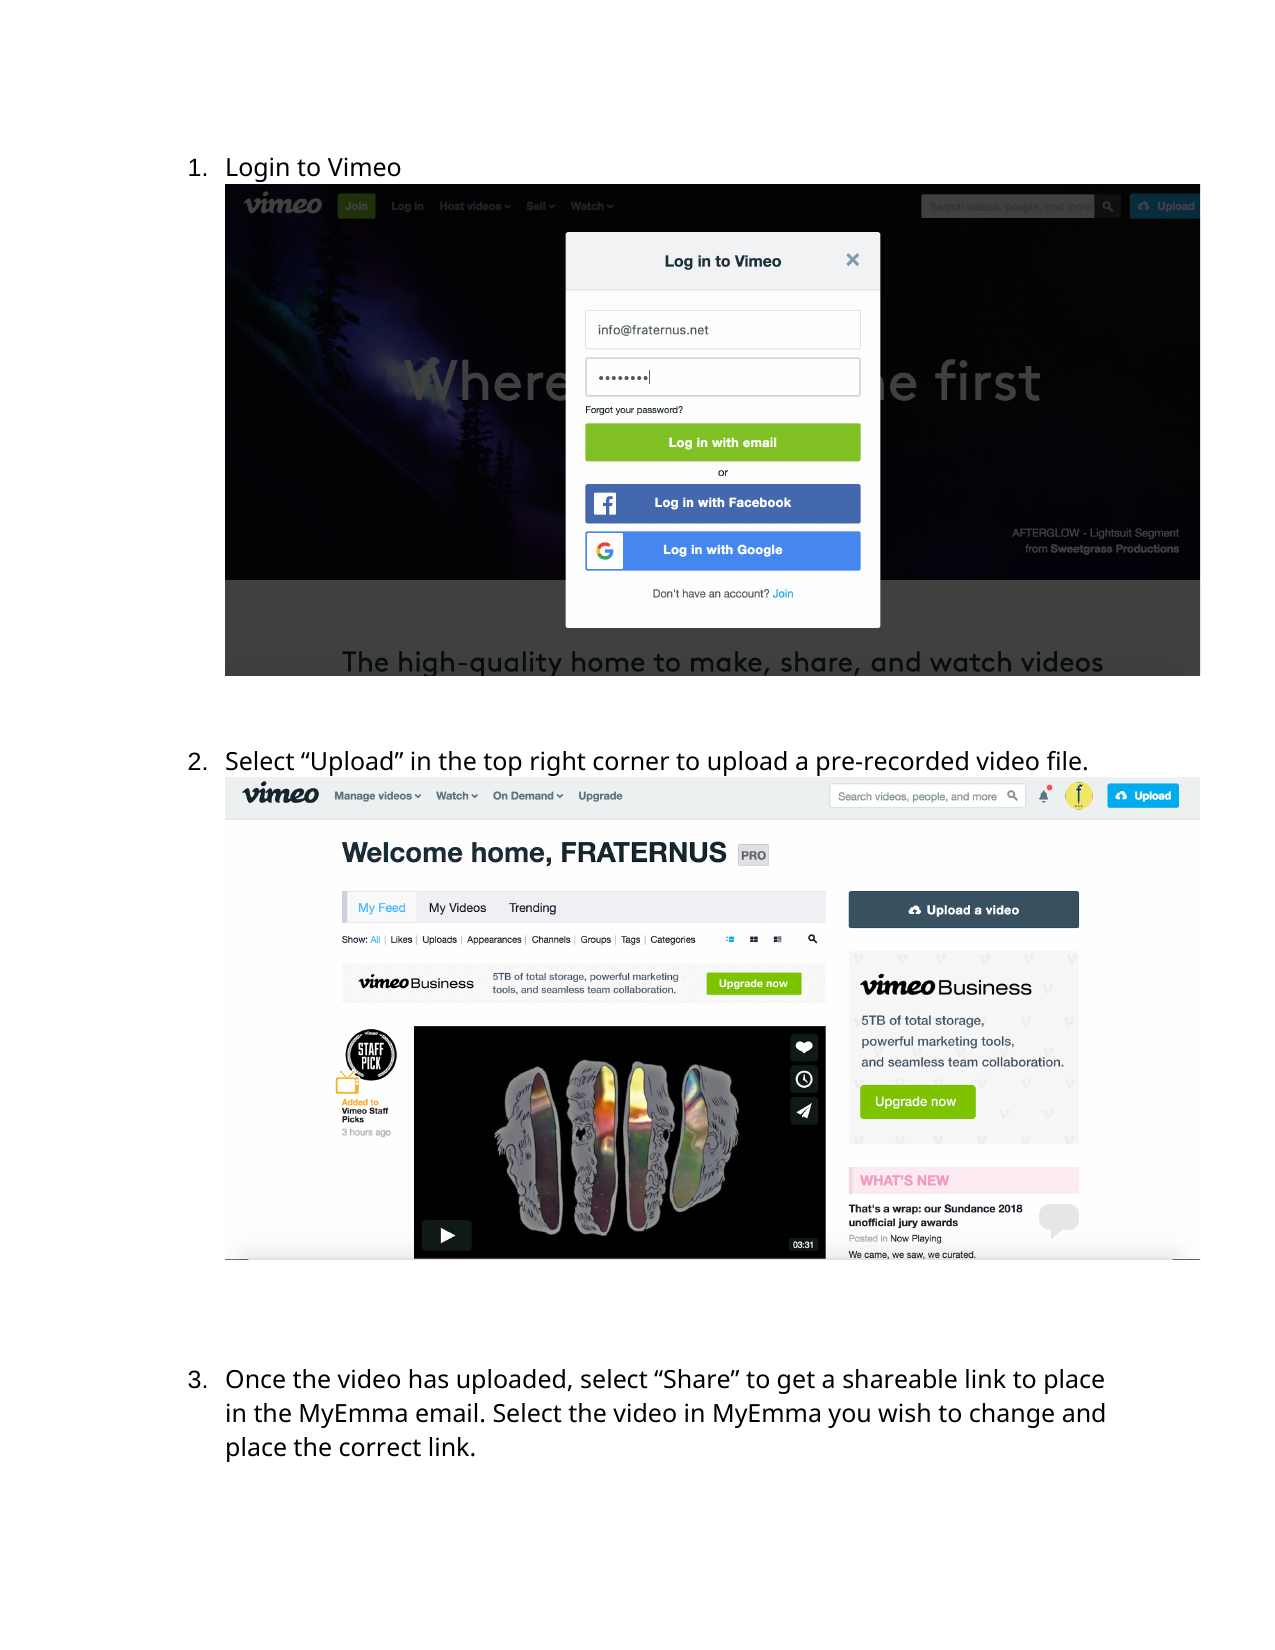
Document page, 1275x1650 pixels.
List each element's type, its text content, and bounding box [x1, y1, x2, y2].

picture [225, 184, 1200, 676]
list Once the video has uploaded, select “Share” to get a shareable link to place in the MyEmma email. Select the video in MyEmma you wish to change and place the correct link. [187, 1361, 1125, 1463]
picture [225, 777, 1200, 1260]
